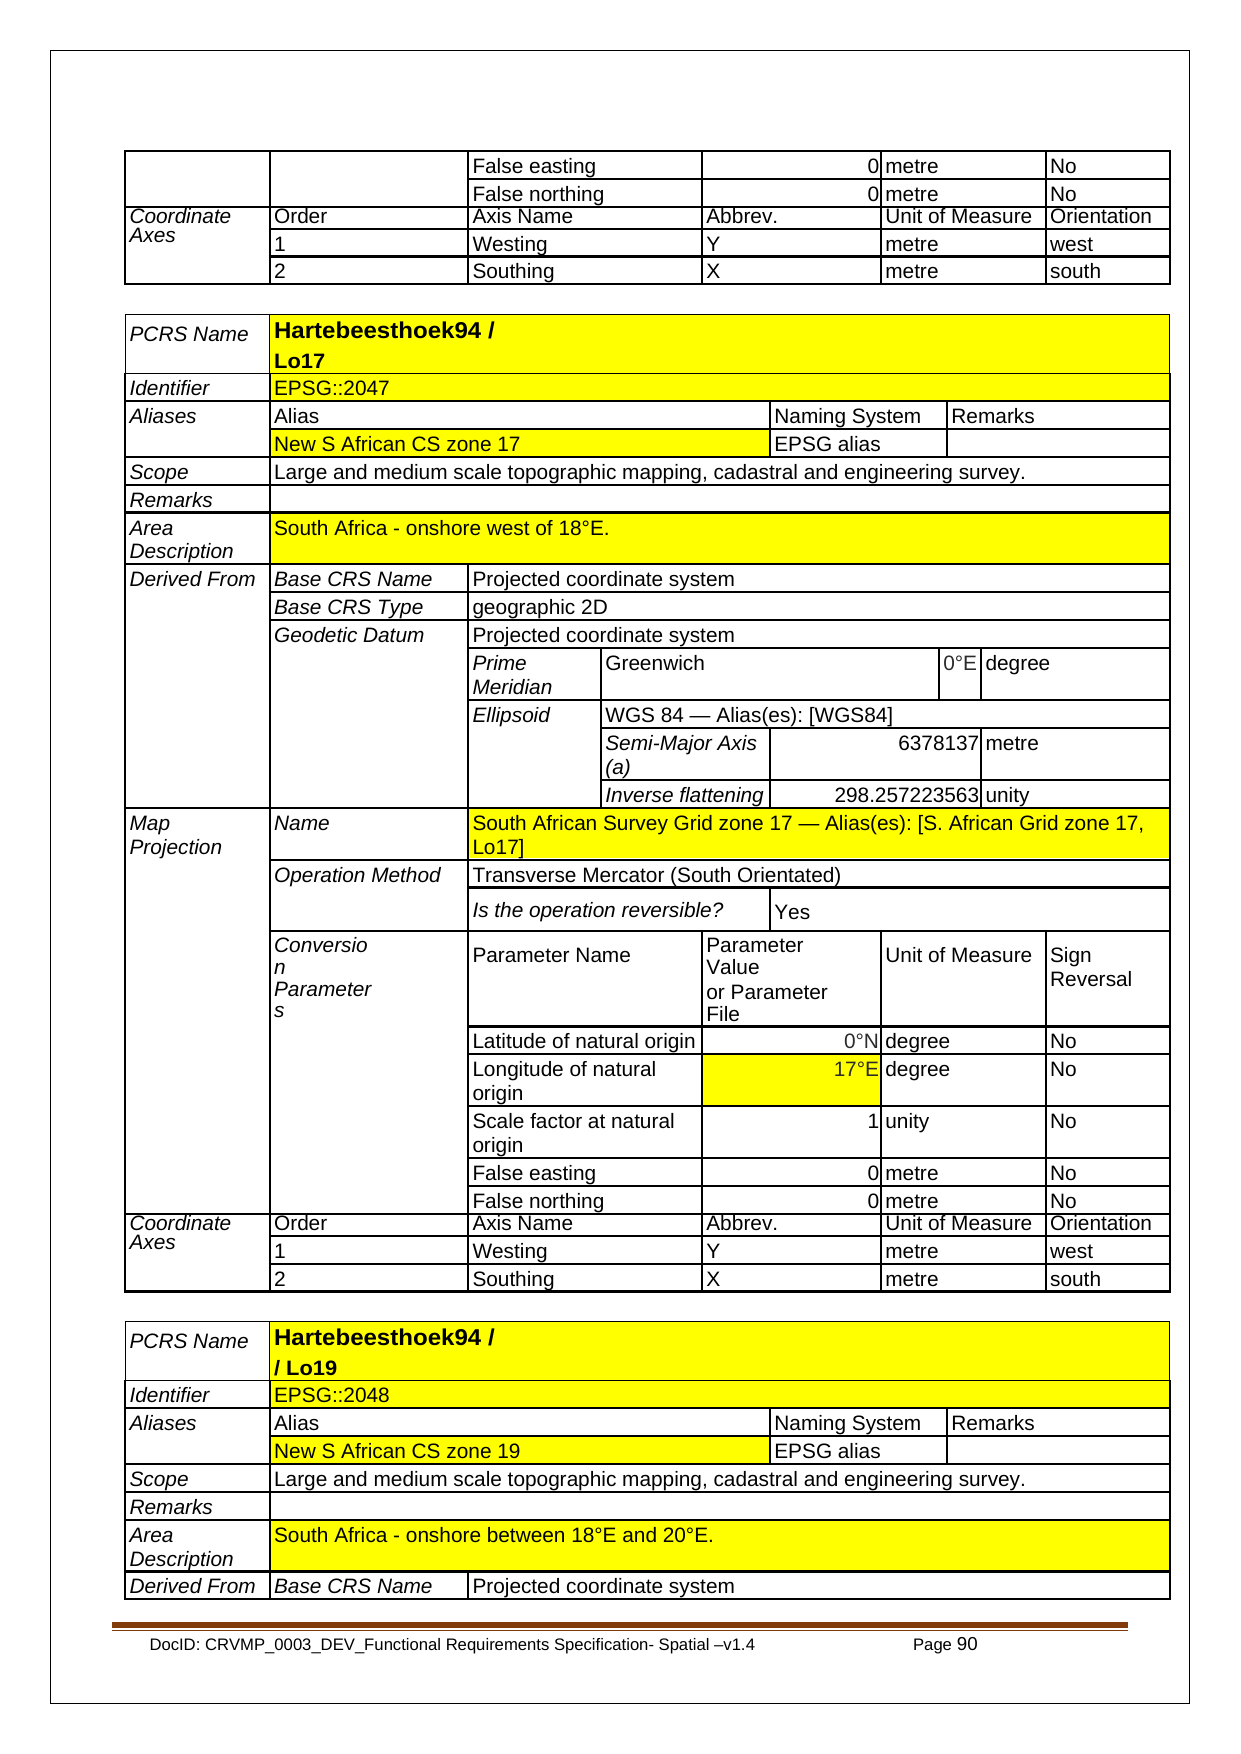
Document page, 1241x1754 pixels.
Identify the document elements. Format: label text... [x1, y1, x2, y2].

table_cell metre [882, 1187, 1045, 1213]
table_cell metre [882, 152, 1045, 178]
table_header Hartebeesthoek94 / Lo17 [270, 315, 1169, 373]
table_cell metre [882, 258, 1045, 283]
table_cell Map Projection [126, 809, 269, 1213]
table_cell Southing [469, 1265, 701, 1290]
table_cell South Africa - onshore west of 18°E. [271, 514, 1169, 563]
table_cell metre [882, 1265, 1045, 1290]
table_header PCRS Name [126, 1322, 269, 1380]
table_cell Inverse flattening [602, 781, 769, 807]
table_cell No [1047, 1028, 1169, 1053]
table_cell Derived From [126, 1573, 269, 1598]
table_cell [271, 486, 1169, 511]
table_cell South African Survey Grid zone 17 — Alias(es): [S. African Grid zone 17, Lo17] [469, 809, 1169, 858]
table_cell 1 [271, 230, 467, 255]
table_cell Identifier [126, 1381, 269, 1407]
table_cell New S African CS zone 19 [271, 1437, 769, 1463]
table_cell Unit of Measure [882, 208, 1045, 227]
table_cell 6378137 [771, 729, 980, 779]
table_cell Abbrev. [703, 1215, 880, 1234]
table_cell 0 [703, 1159, 880, 1185]
table_cell Semi-Major Axis (a) [602, 729, 769, 779]
table_cell Y [703, 230, 880, 255]
table_cell Coordinate Axes [126, 1215, 269, 1290]
table_header PCRS Name [126, 315, 269, 373]
table_cell No [1047, 1055, 1169, 1105]
table_cell unity [982, 781, 1169, 807]
table_cell Projected coordinate system [469, 565, 1169, 591]
table_cell Transverse Mercator (South Orientated) [469, 861, 1169, 886]
table_cell west [1047, 1237, 1169, 1262]
table_cell Aliases [126, 1409, 269, 1463]
table_cell Large and medium scale topographic mapping, cadastral and engineering survey. [271, 458, 1169, 483]
table_cell EPSG alias [771, 430, 946, 456]
table_cell Base CRS Name [271, 565, 467, 591]
table_cell Abbrev. [703, 208, 880, 227]
table_cell 1 [271, 1237, 467, 1262]
table_cell geographic 2D [469, 593, 1169, 619]
table_cell False northing [469, 180, 701, 206]
table_cell False easting [469, 152, 701, 178]
table_cell Y [703, 1237, 880, 1262]
table_cell Operation Method [271, 861, 467, 929]
table_cell 0 [703, 152, 880, 178]
table_cell south [1047, 1265, 1169, 1290]
table_cell [948, 430, 1169, 456]
table_cell EPSG::2047 [271, 374, 1169, 400]
table_cell Remarks [948, 1409, 1169, 1435]
table_cell degree [882, 1055, 1045, 1105]
table_cell Remarks [126, 486, 269, 511]
table_cell 0°N [703, 1028, 880, 1053]
table_cell New S African CS zone 17 [271, 430, 769, 456]
table_cell No [1047, 180, 1169, 206]
table_cell No [1047, 1107, 1169, 1157]
table_cell metre [982, 729, 1169, 779]
table_cell False easting [469, 1159, 701, 1185]
table_cell No [1047, 1187, 1169, 1213]
table_cell Alias [271, 1409, 769, 1435]
table_cell Westing [469, 230, 701, 255]
table_cell Scope [126, 458, 269, 483]
table_cell Remarks [126, 1493, 269, 1518]
table_cell X [703, 258, 880, 283]
table_cell metre [882, 230, 1045, 255]
table_cell 0 [703, 180, 880, 206]
table_cell Unit of Measure [882, 1215, 1045, 1234]
table_header Hartebeesthoek94 / / Lo19 [270, 1322, 1169, 1380]
table_cell metre [882, 180, 1045, 206]
table_cell No [1047, 152, 1169, 178]
table_cell Identifier [126, 374, 269, 400]
table_cell metre [882, 1237, 1045, 1262]
table_cell Aliases [126, 402, 269, 456]
table_cell Order [271, 208, 467, 227]
table_cell Alias [271, 402, 769, 428]
table_cell Geodetic Datum [271, 621, 467, 807]
table_cell WGS 84 — Alias(es): [WGS84] [602, 701, 1169, 727]
table_cell [271, 1493, 1169, 1518]
table_cell Large and medium scale topographic mapping, cadastral and engineering survey. [271, 1465, 1169, 1491]
table_cell Southing [469, 258, 701, 283]
table_cell False northing [469, 1187, 701, 1213]
table_cell west [1047, 230, 1169, 255]
table_cell Projected coordinate system [469, 1573, 1169, 1598]
table_cell EPSG::2048 [271, 1381, 1169, 1407]
table_cell Is the operation reversible? [469, 889, 769, 929]
table_cell Naming System [771, 402, 946, 428]
table_cell Conversion Parameters [271, 932, 467, 1213]
table_cell Longitude of natural origin [469, 1055, 701, 1105]
table_cell 1 [703, 1107, 880, 1157]
table_cell Scale factor at natural origin [469, 1107, 701, 1157]
table_cell [948, 1437, 1169, 1463]
table_cell 298.257223563 [771, 781, 980, 807]
table_cell EPSG alias [771, 1437, 946, 1463]
table_cell 2 [271, 258, 467, 283]
table_cell South Africa - onshore between 18°E and 20°E. [271, 1521, 1169, 1570]
table_cell Scope [126, 1465, 269, 1491]
table_cell Order [271, 1215, 467, 1234]
table_cell Westing [469, 1237, 701, 1262]
table_cell Axis Name [469, 1215, 701, 1234]
table_cell metre [882, 1159, 1045, 1185]
table_cell Area Description [126, 514, 269, 563]
table_cell Projected coordinate system [469, 621, 1169, 647]
table_cell X [703, 1265, 880, 1290]
table_cell Sign Reversal [1047, 932, 1169, 1025]
table_cell Area Description [126, 1521, 269, 1570]
table_cell 0°E [940, 649, 980, 699]
table_cell degree [982, 649, 1169, 699]
table_cell Yes [771, 889, 1169, 929]
table_cell Latitude of natural origin [469, 1028, 701, 1053]
table_cell 17°E [703, 1055, 880, 1105]
table_cell Orientation [1047, 208, 1169, 227]
table_cell Parameter Name [469, 932, 701, 1025]
table_cell unity [882, 1107, 1045, 1157]
table_cell Base CRS Name [271, 1573, 467, 1598]
table_cell Ellipsoid [469, 701, 600, 807]
table_cell Coordinate Axes [126, 208, 269, 283]
table_cell 0 [703, 1187, 880, 1213]
table_cell Prime Meridian [469, 649, 600, 699]
table_cell Unit of Measure [882, 932, 1045, 1025]
table_cell degree [882, 1028, 1045, 1053]
table_cell 2 [271, 1265, 467, 1290]
table_cell Derived From [126, 565, 269, 807]
table_cell Name [271, 809, 467, 858]
table_cell Greenwich [602, 649, 938, 699]
table_cell Orientation [1047, 1215, 1169, 1234]
table_cell No [1047, 1159, 1169, 1185]
table_cell Remarks [948, 402, 1169, 428]
table_cell south [1047, 258, 1169, 283]
table_cell Base CRS Type [271, 593, 467, 619]
table_cell Parameter Value or Parameter File [703, 932, 880, 1025]
table_cell Axis Name [469, 208, 701, 227]
table_cell Naming System [771, 1409, 946, 1435]
